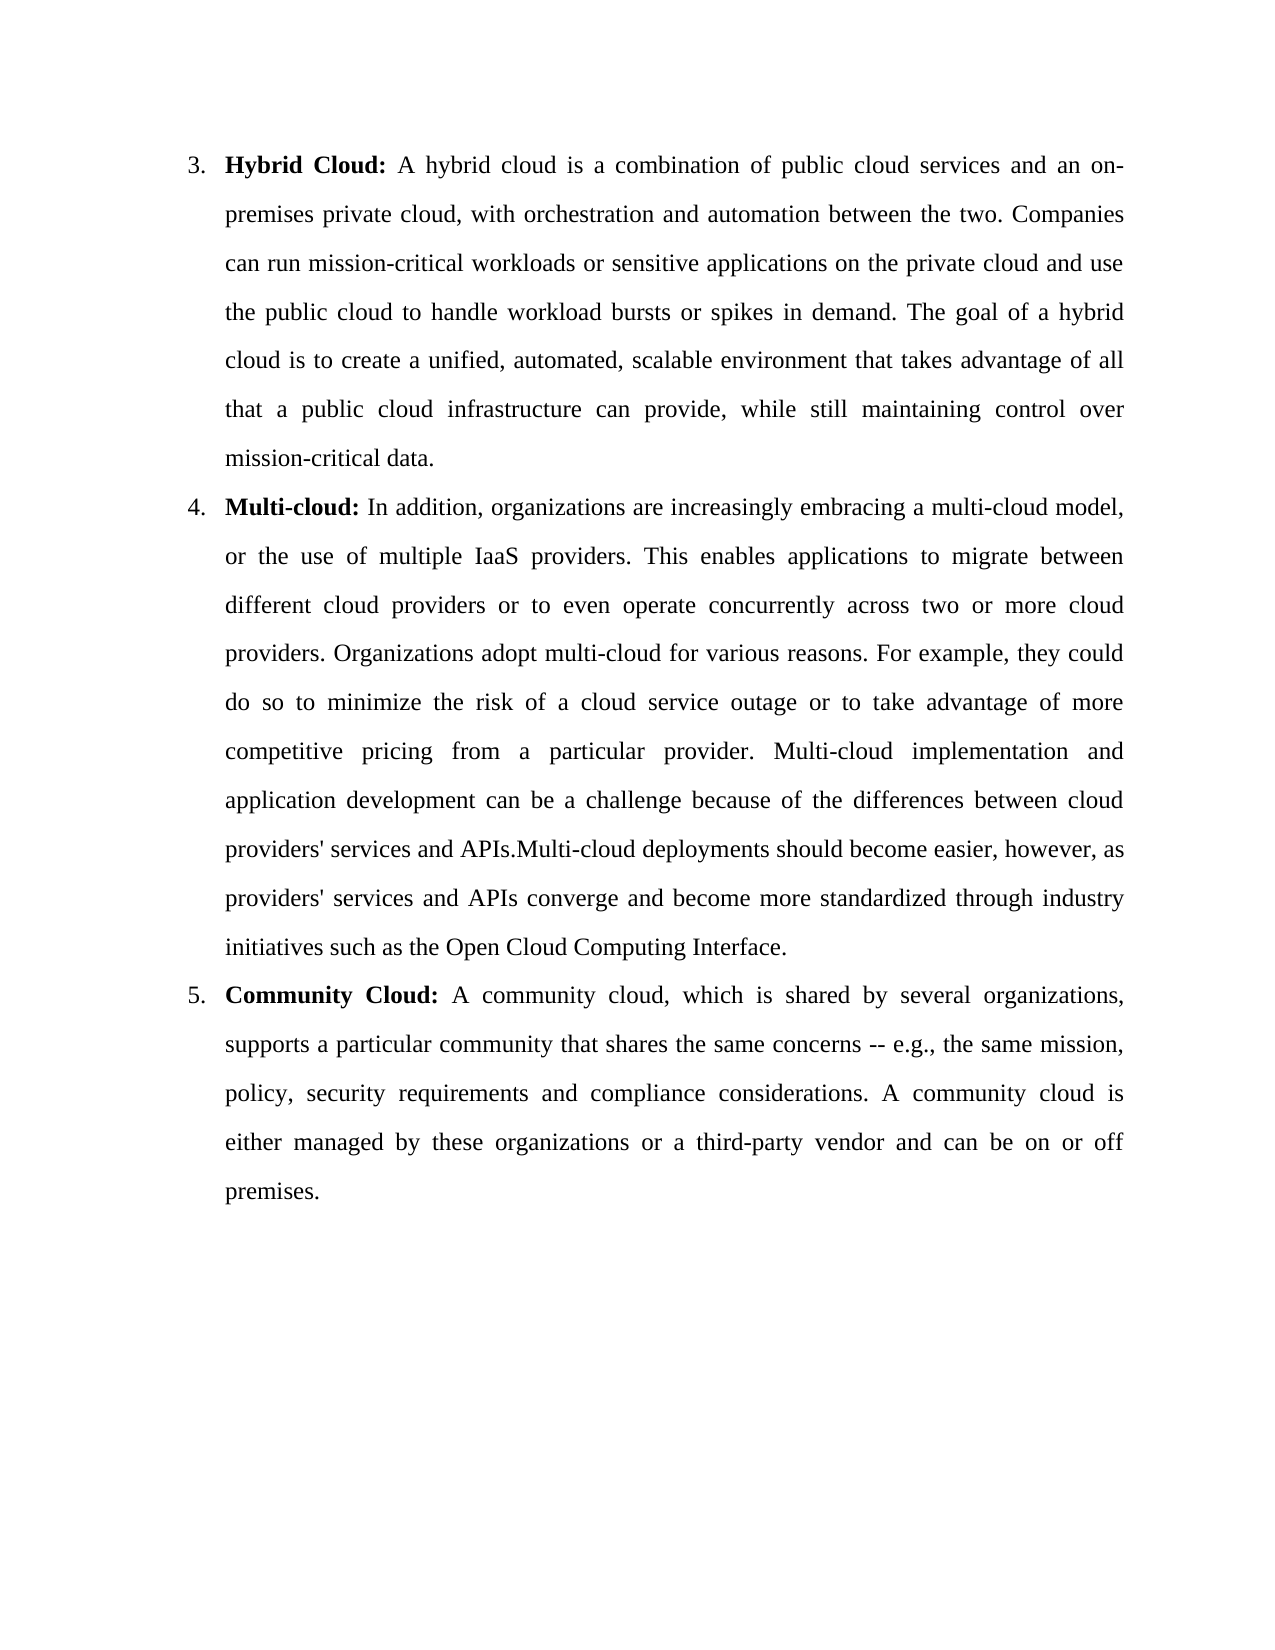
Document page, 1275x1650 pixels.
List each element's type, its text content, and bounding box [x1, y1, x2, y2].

list Multi-cloud: In addition, organizations are increasingly embracing a multi-cloud model, or the use of multiple IaaS providers. This enables applications to migrate between different cloud providers or to even operate concurrently across two or more cloud providers. Organizations adopt multi-cloud for various reasons. For example, they could do so to minimize the risk of a cloud service outage or to take advantage of more competitive pricing from a particular provider. Multi-cloud implementation and application development can be a challenge because of the differences between cloud providers' services and APIs.Multi-cloud deployments should become easier, however, as providers' services and APIs converge and become more standardized through industry initiatives such as the Open Cloud Computing Interface. [187, 492, 1125, 960]
list Hybrid Cloud: A hybrid cloud is a combination of public cloud services and an on-premises private cloud, with orchestration and automation between the two. Companies can run mission-critical workloads or sensitive applications on the private cloud and use the public cloud to handle workload bursts or spikes in demand. The goal of a hybrid cloud is to create a unified, automated, scalable environment that takes advantage of all that a public cloud infrastructure can provide, while still maintaining control over mission-critical data. [187, 150, 1125, 472]
list Community Cloud: A community cloud, which is shared by several organizations, supports a particular community that shares the same concerns -- e.g., the same mission, policy, security requirements and compliance considerations. A community cloud is either managed by these organizations or a third-party vendor and can be on or off premises. [187, 981, 1125, 1205]
